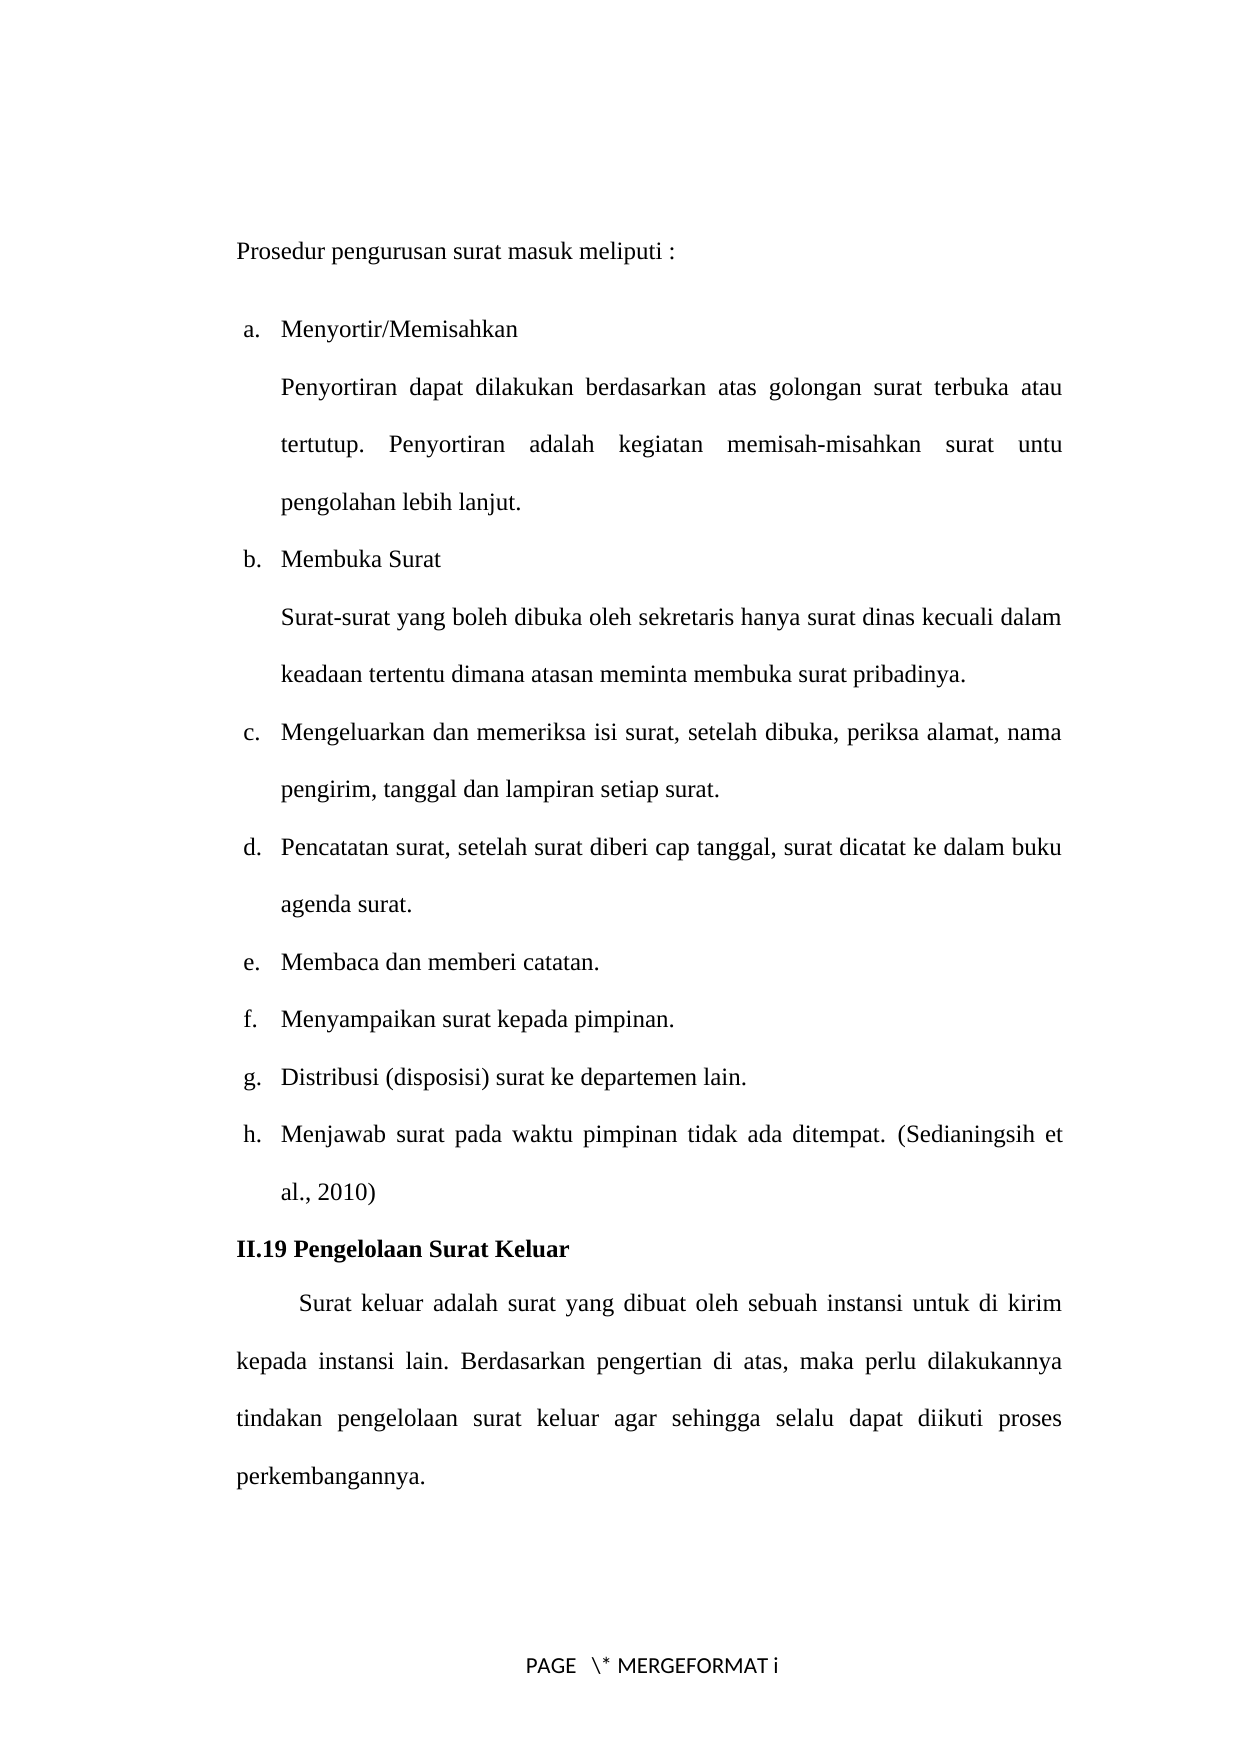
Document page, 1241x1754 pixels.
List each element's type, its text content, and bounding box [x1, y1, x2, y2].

list Membaca dan memberi catatan. [243, 947, 1063, 976]
list Membuka Surat [243, 544, 1063, 573]
list Menyortir/Memisahkan [243, 314, 1063, 343]
list Menyampaikan surat kepada pimpinan. [243, 1004, 1063, 1033]
list Distribusi (disposisi) surat ke departemen lain. [243, 1062, 1063, 1091]
list Penyortiran dapat dilakukan berdasarkan atas golongan surat terbuka atau tertutup. Penyortiran adalah kegiatan memisah-misahkan surat untu pengolahan lebih lanjut. [281, 372, 1063, 516]
subtitle Pengelolaan Surat Keluar [236, 1234, 1063, 1263]
list Pencatatan surat, setelah surat diberi cap tanggal, surat dicatat ke dalam buku agenda surat. [243, 832, 1063, 918]
list Menjawab surat pada waktu pimpinan tidak ada ditempat. (Sedianingsih et al., 2010) [243, 1119, 1063, 1206]
text Surat keluar adalah surat yang dibuat oleh sebuah instansi untuk di kirim kepada instansi lain. Berdasarkan pengertian di atas, maka perlu dilakukannya tindakan pengelolaan surat keluar agar sehingga selalu dapat diikuti proses perkembangannya. [236, 1288, 1063, 1489]
list Surat-surat yang boleh dibuka oleh sekretaris hanya surat dinas kecuali dalam keadaan tertentu dimana atasan meminta membuka surat pribadinya. [281, 602, 1063, 688]
list Mengeluarkan dan memeriksa isi surat, setelah dibuka, periksa alamat, nama pengirim, tanggal dan lampiran setiap surat. [243, 717, 1063, 803]
text Prosedur pengurusan surat masuk meliputi : [236, 236, 1063, 265]
